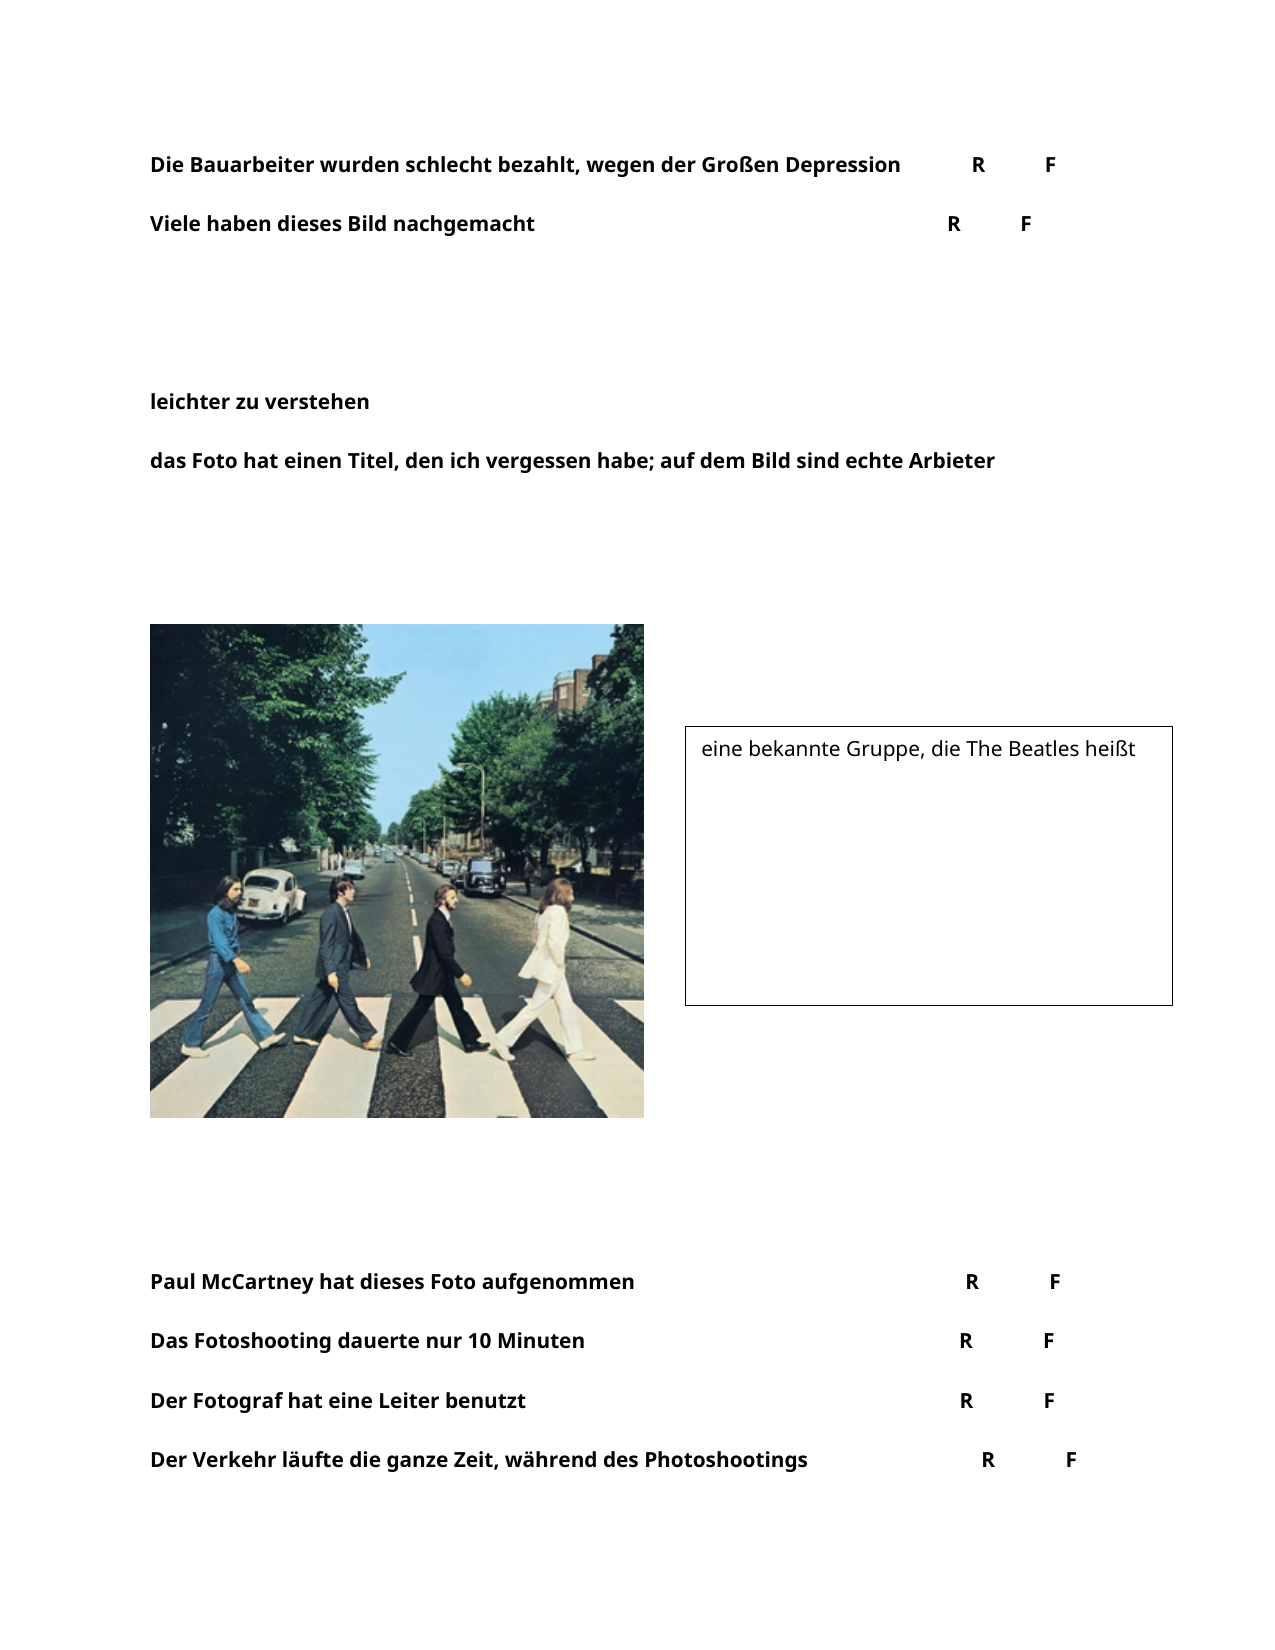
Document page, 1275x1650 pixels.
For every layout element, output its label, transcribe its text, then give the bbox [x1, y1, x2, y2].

picture [150, 624, 644, 1118]
text Der Verkehr läufte die ganze Zeit, während des Photoshootings R F [150, 1445, 1125, 1473]
text Die Bauarbeiter wurden schlecht bezahlt, wegen der Großen Depression R F [150, 150, 1125, 178]
text Der Fotograf hat eine Leiter benutzt R F [150, 1386, 1125, 1414]
text das Foto hat einen Titel, den ich vergessen habe; auf dem Bild sind echte Arbieter [150, 446, 1125, 475]
text Viele haben dieses Bild nachgemacht R F [150, 209, 1125, 238]
text leichter zu verstehen [150, 387, 1125, 416]
text Das Fotoshooting dauerte nur 10 Minuten R F [150, 1327, 1125, 1355]
text Paul McCartney hat dieses Foto aufgenommen R F [150, 1267, 1125, 1296]
